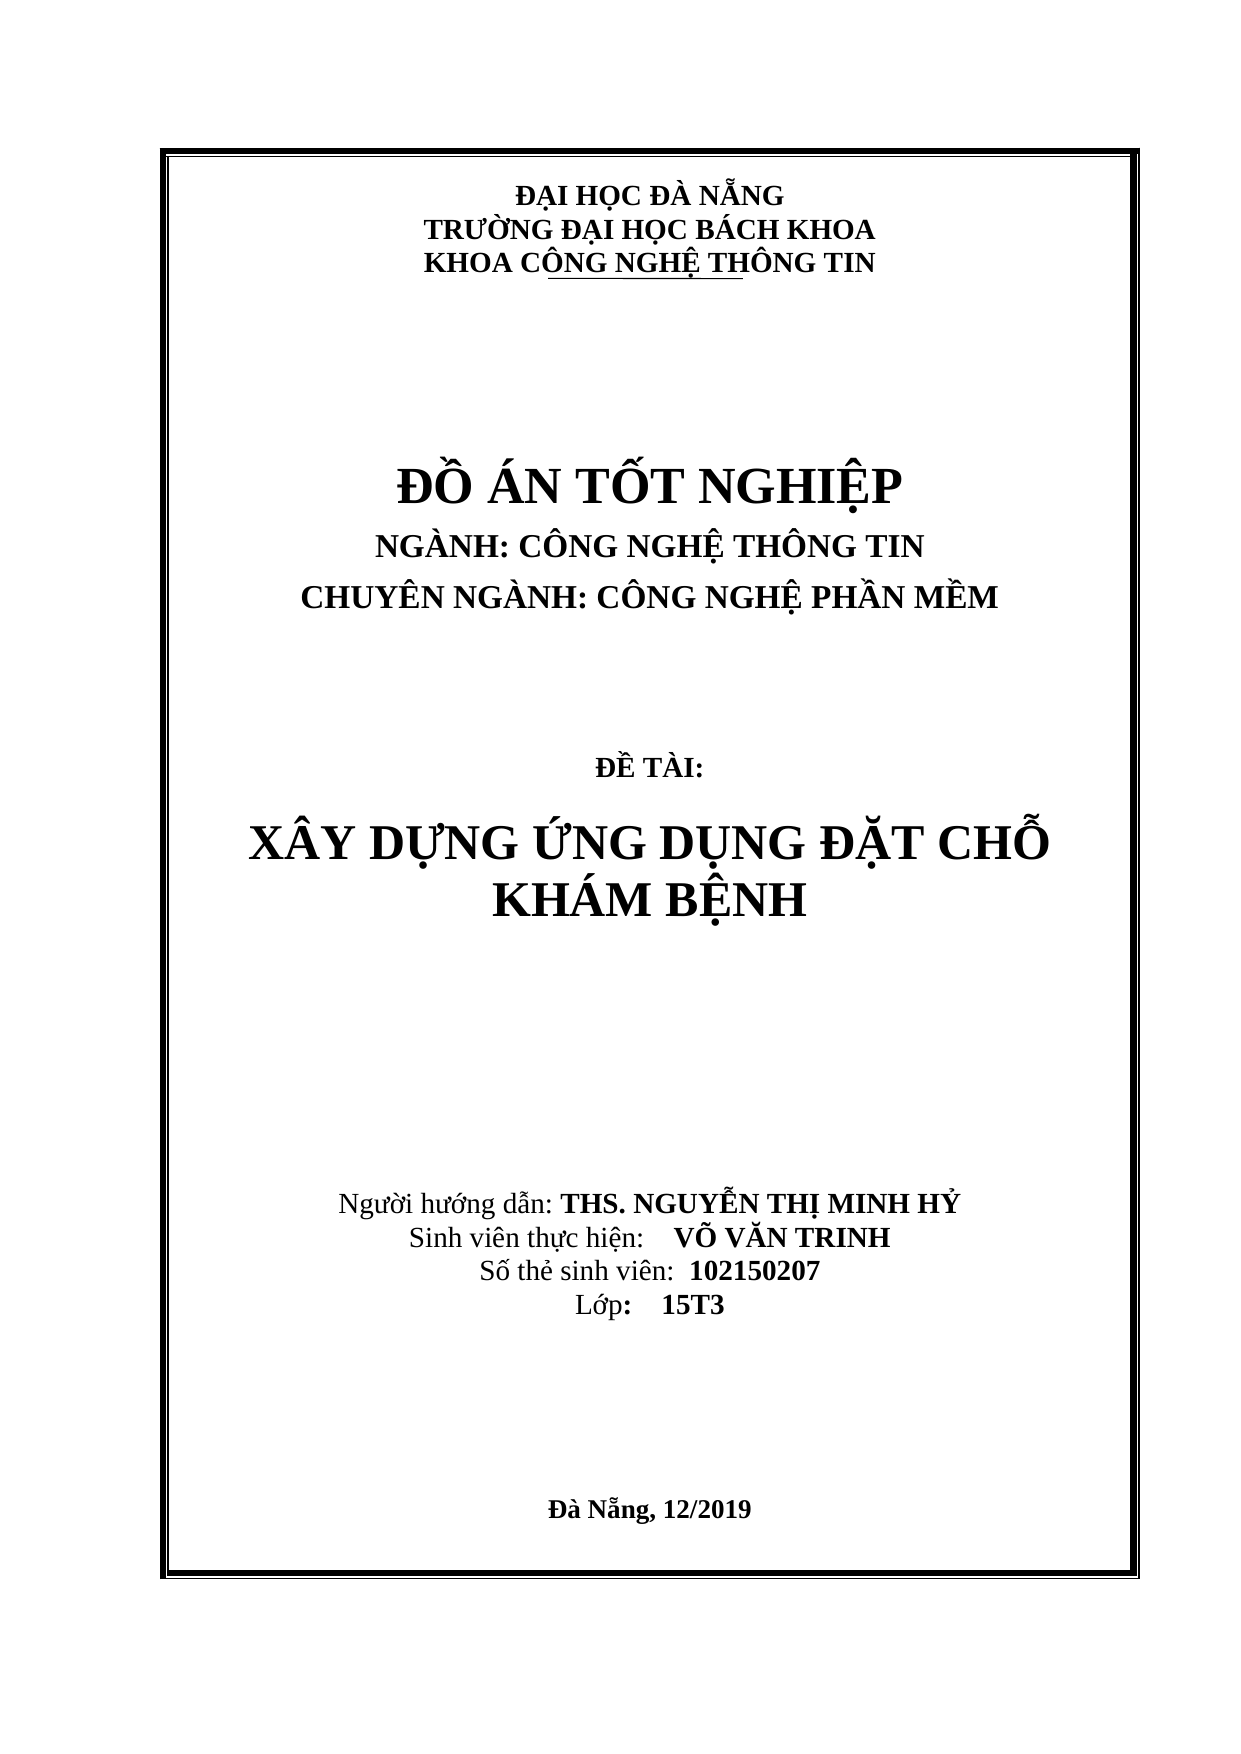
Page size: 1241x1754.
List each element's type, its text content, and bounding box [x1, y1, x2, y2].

text KHOA CÔNG NGHỆ THÔNG TIN [177, 245, 1122, 279]
text Số thẻ sinh viên: 102150207 [177, 1253, 1122, 1287]
text NGÀNH: CÔNG NGHỆ THÔNG TIN [169, 515, 1130, 565]
text Sinh viên thực hiện: VÕ VĂN TRINH [177, 1220, 1122, 1253]
text TRƯỜNG ĐẠI HỌC BÁCH KHOA [177, 212, 1122, 245]
text XÂY DỰNG ỨNG DỤNG ĐẶT CHỖ KHÁM BỆNH [177, 812, 1122, 927]
text Lớp: 15T3 [177, 1287, 1122, 1320]
text Người hướng dẫn: THS. NGUYỄN THỊ MINH HỶ [177, 1186, 1122, 1220]
text Đà Nẵng, 12/2019 [177, 1493, 1122, 1524]
text CHUYÊN NGÀNH: CÔNG NGHỆ PHẦN MỀM [169, 566, 1130, 616]
text ĐẠI HỌC ĐÀ NẴNG [177, 178, 1122, 212]
text ĐỀ TÀI: [177, 750, 1122, 784]
text ĐỒ ÁN TỐT NGHIỆP [169, 443, 1130, 514]
